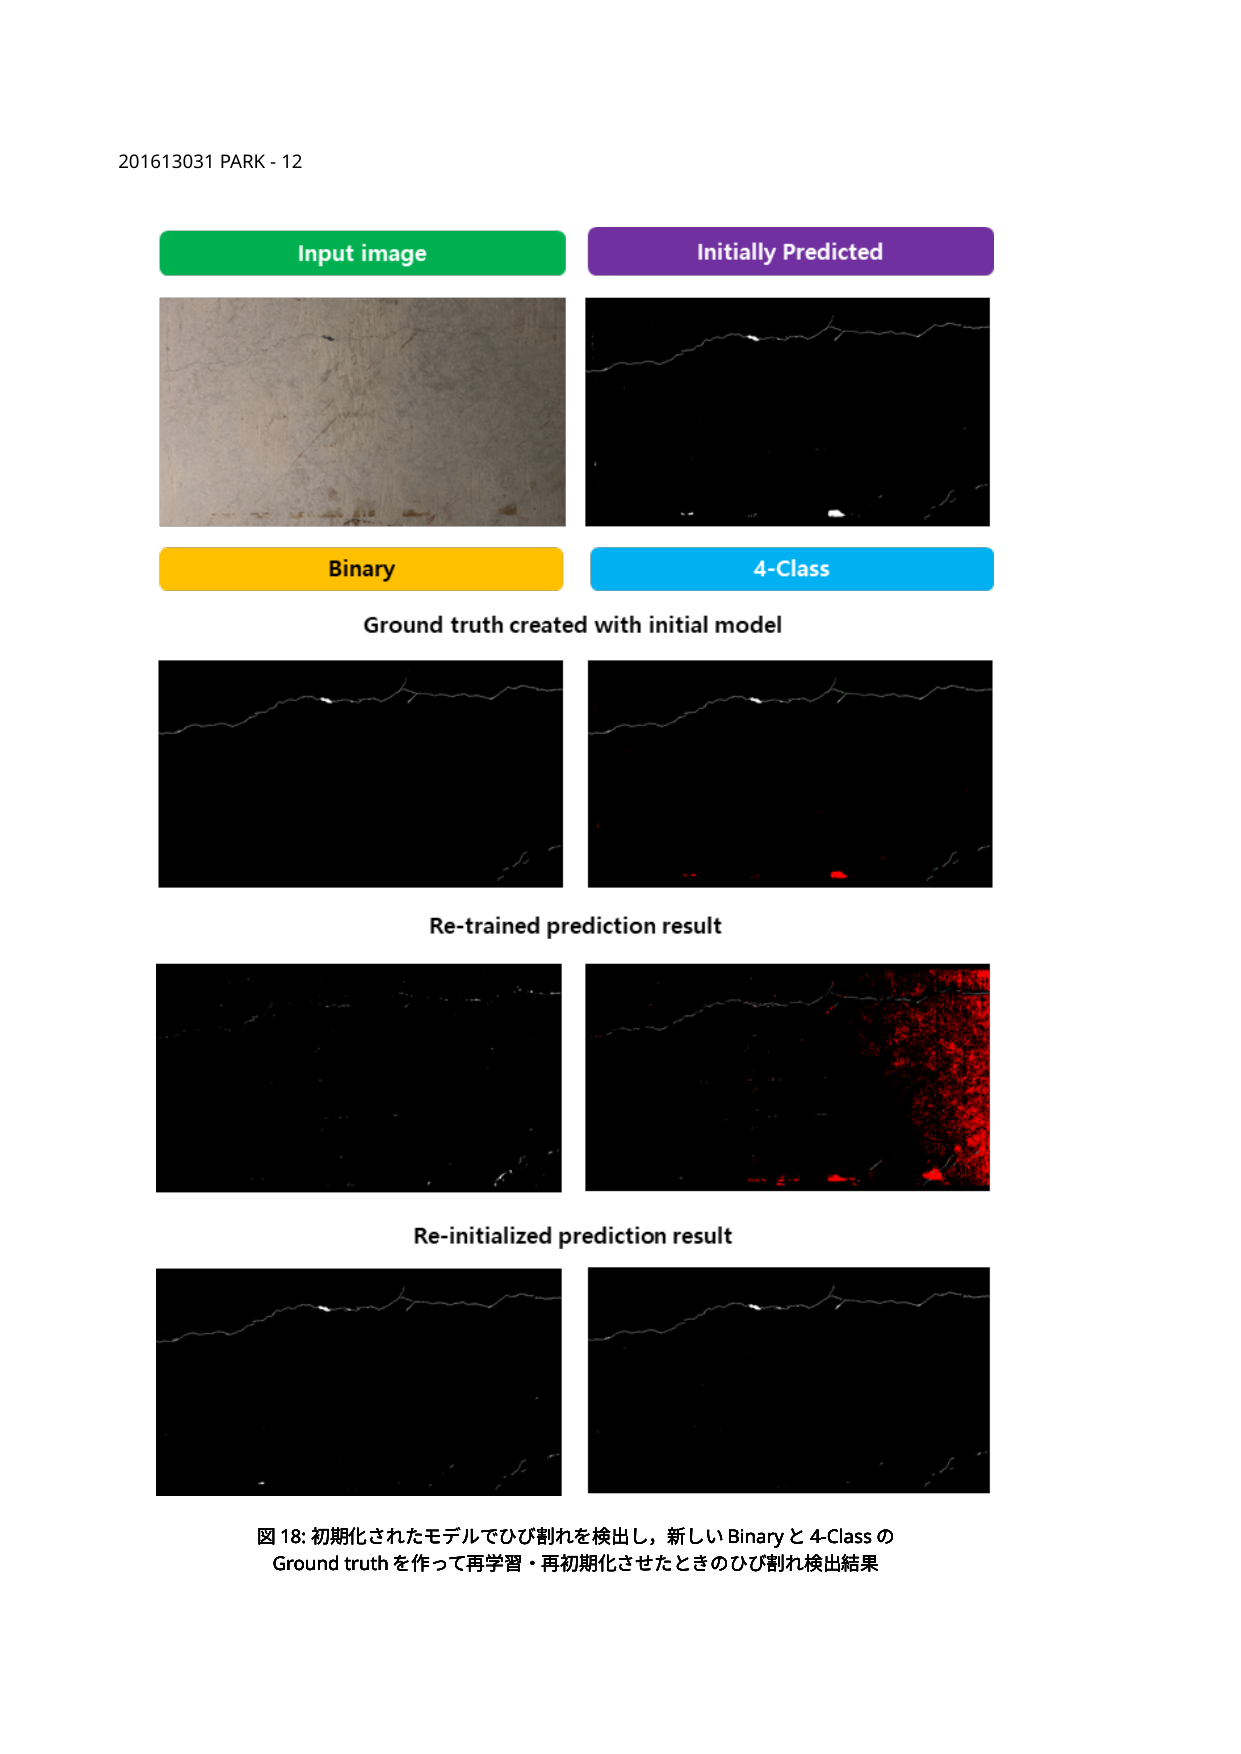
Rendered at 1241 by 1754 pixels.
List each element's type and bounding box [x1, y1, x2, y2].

picture [798, 565, 829, 576]
picture [768, 560, 795, 576]
picture [754, 561, 766, 576]
picture [156, 227, 994, 1496]
